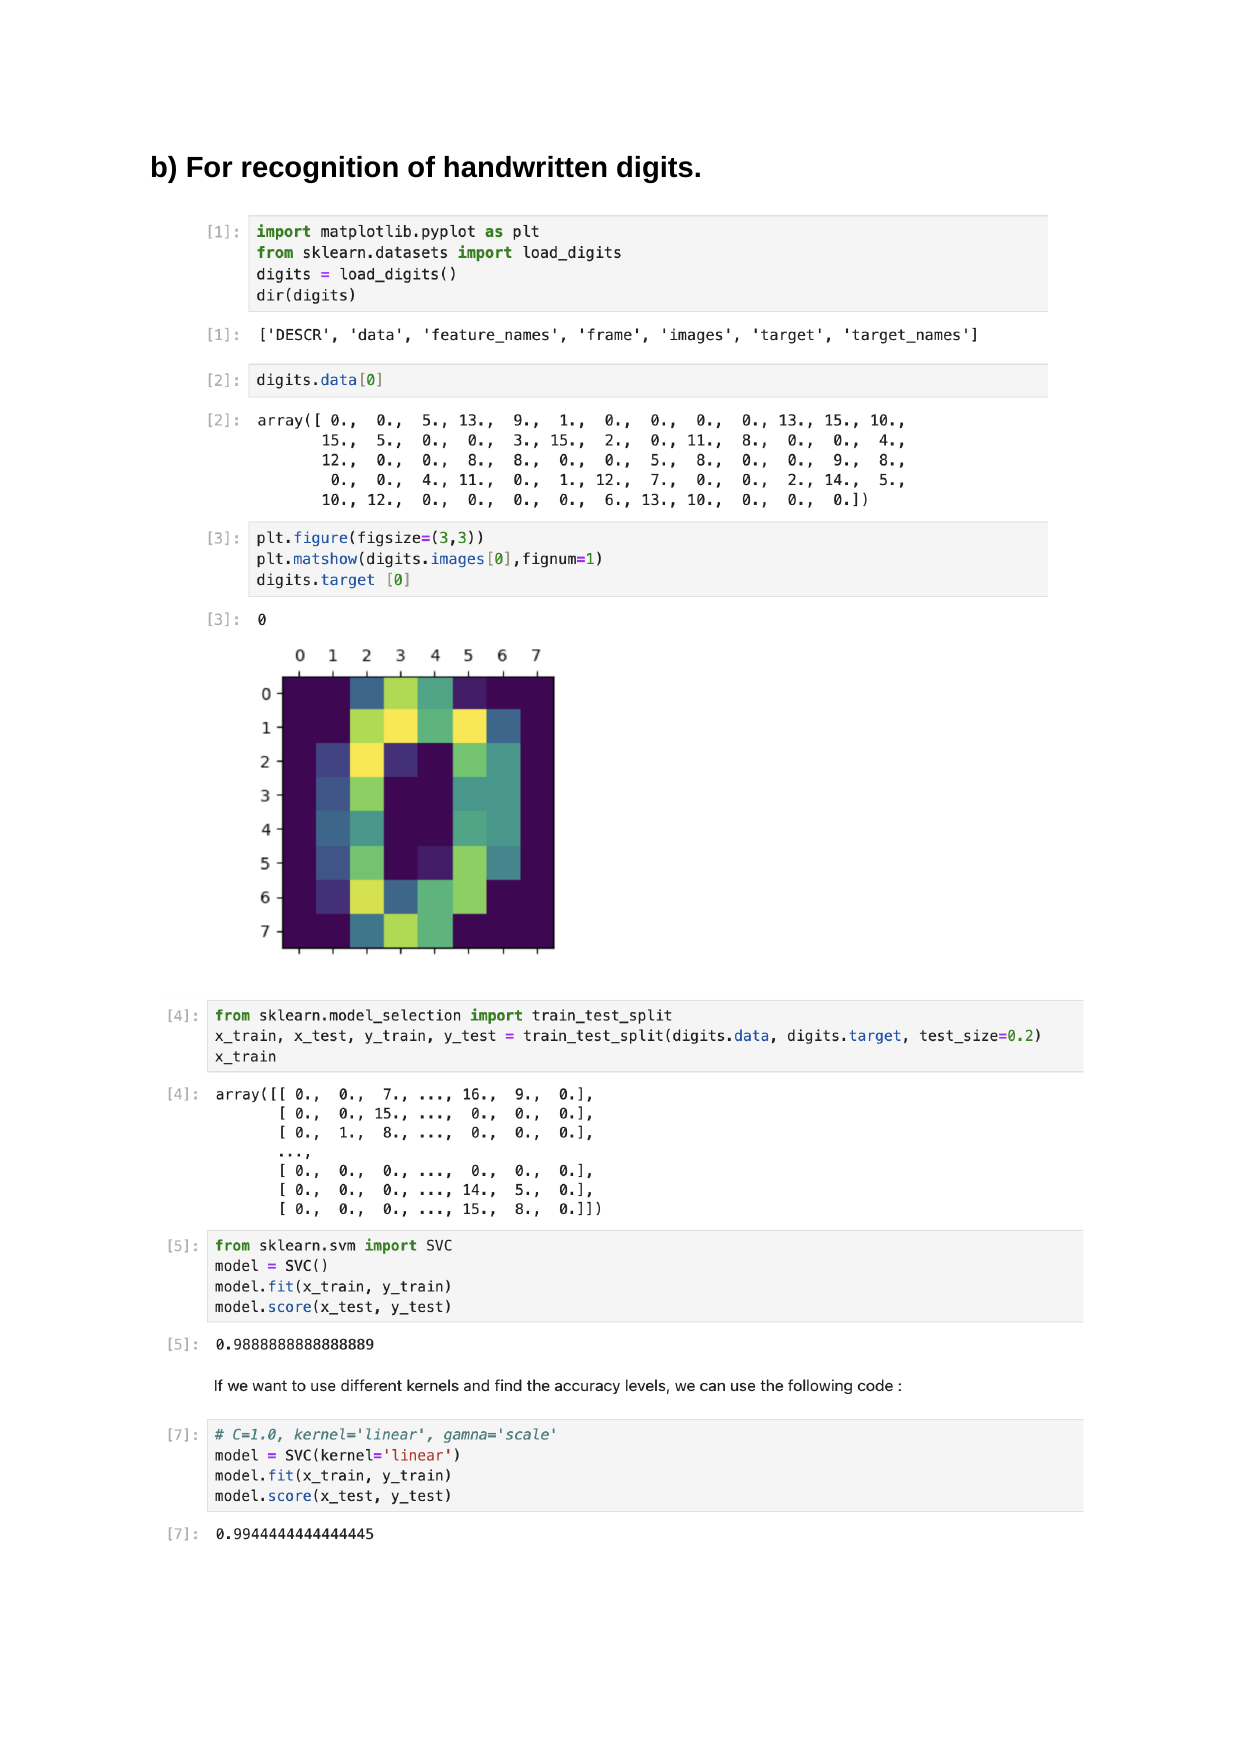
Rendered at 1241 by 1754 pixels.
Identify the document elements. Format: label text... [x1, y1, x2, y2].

text b) For recognition of handwritten digits. [150, 150, 1090, 183]
picture [192, 209, 1048, 976]
picture [157, 996, 1084, 1557]
